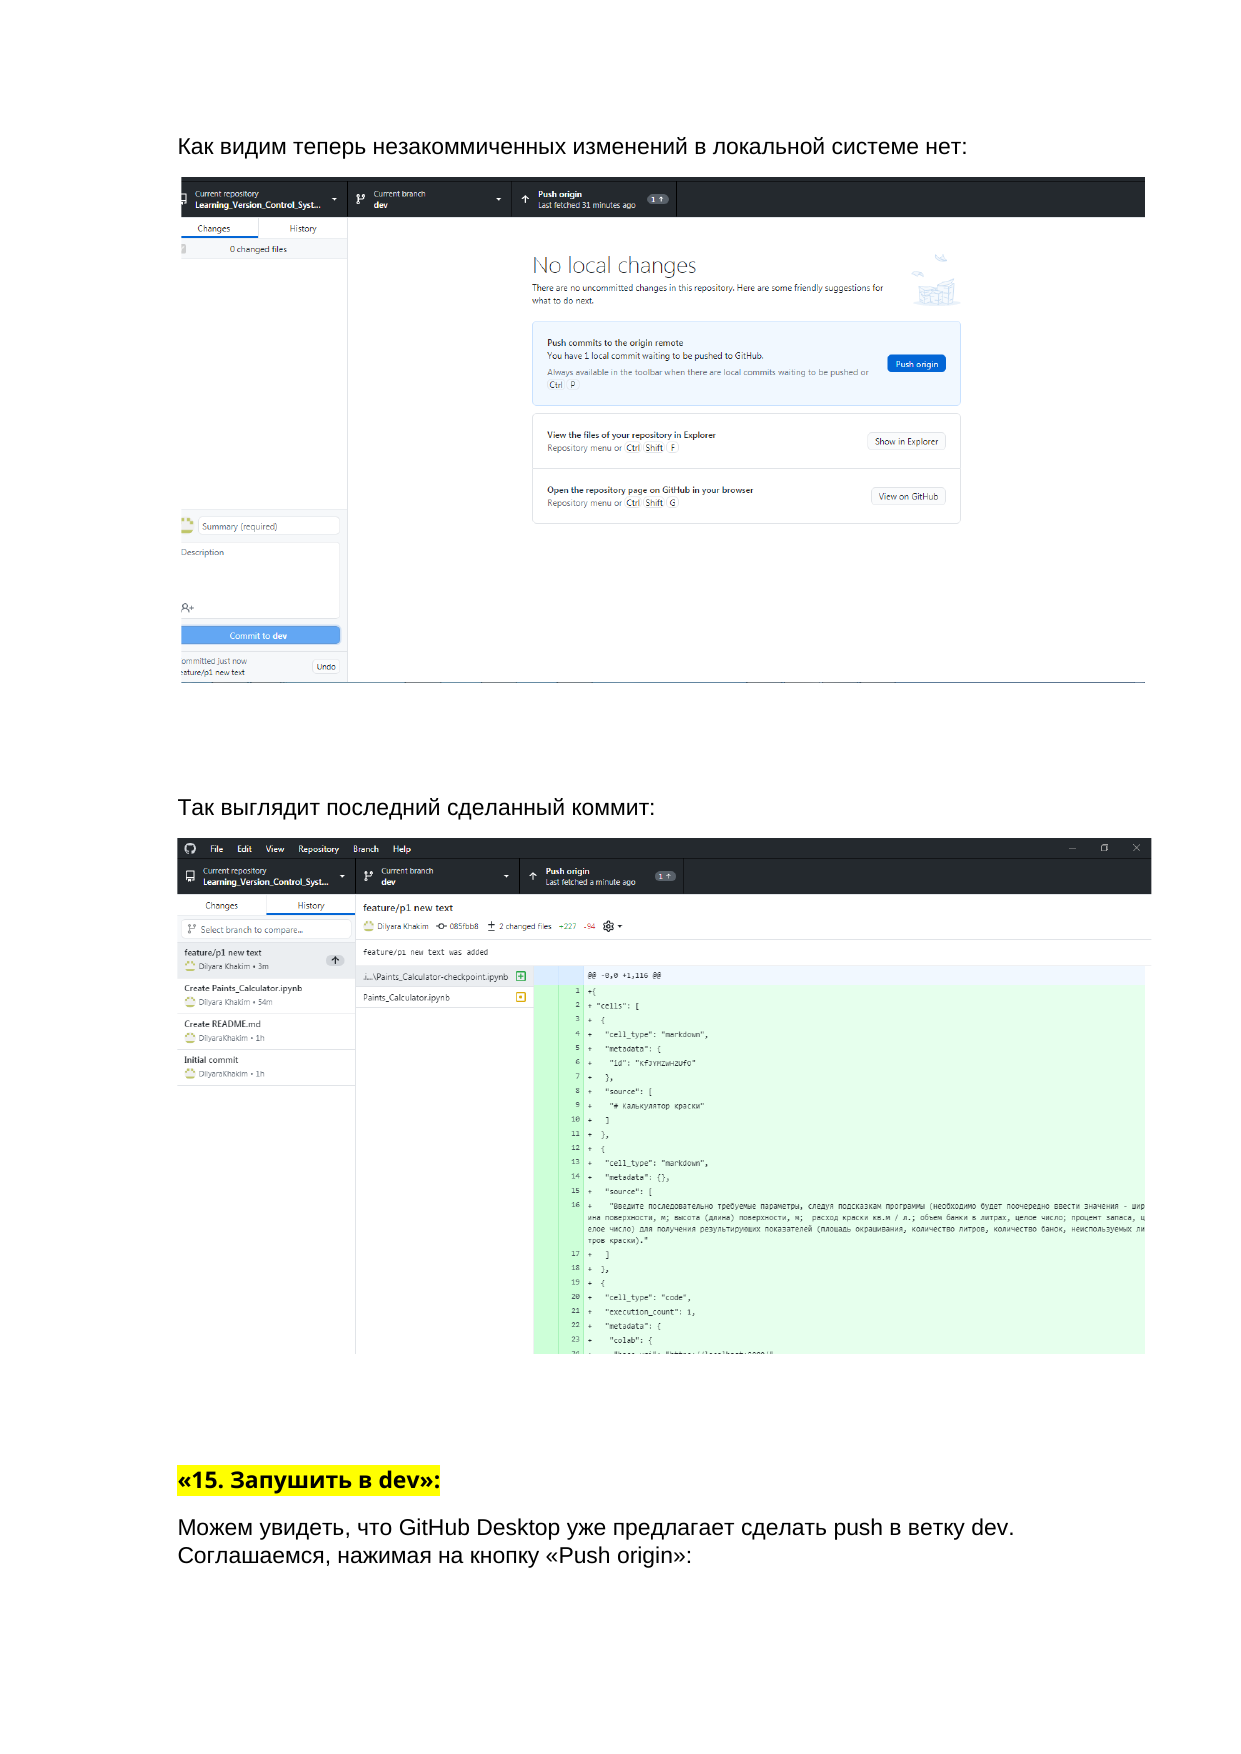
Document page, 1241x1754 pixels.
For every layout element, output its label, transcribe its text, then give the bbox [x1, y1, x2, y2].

text «15. Запушить в dev»: [177, 1464, 1152, 1496]
text Можем увидеть, что GitHub Desktop уже предлагает сделать push в ветку dev. Соглашаемся, нажимая на кнопку «Push origin»: [177, 1514, 1152, 1568]
text Как видим теперь незакоммиченных изменений в локальной системе нет: [177, 133, 1152, 159]
text Так выглядит последний сделанный коммит: [177, 794, 1152, 820]
picture [177, 838, 1152, 1354]
picture [181, 177, 1145, 683]
